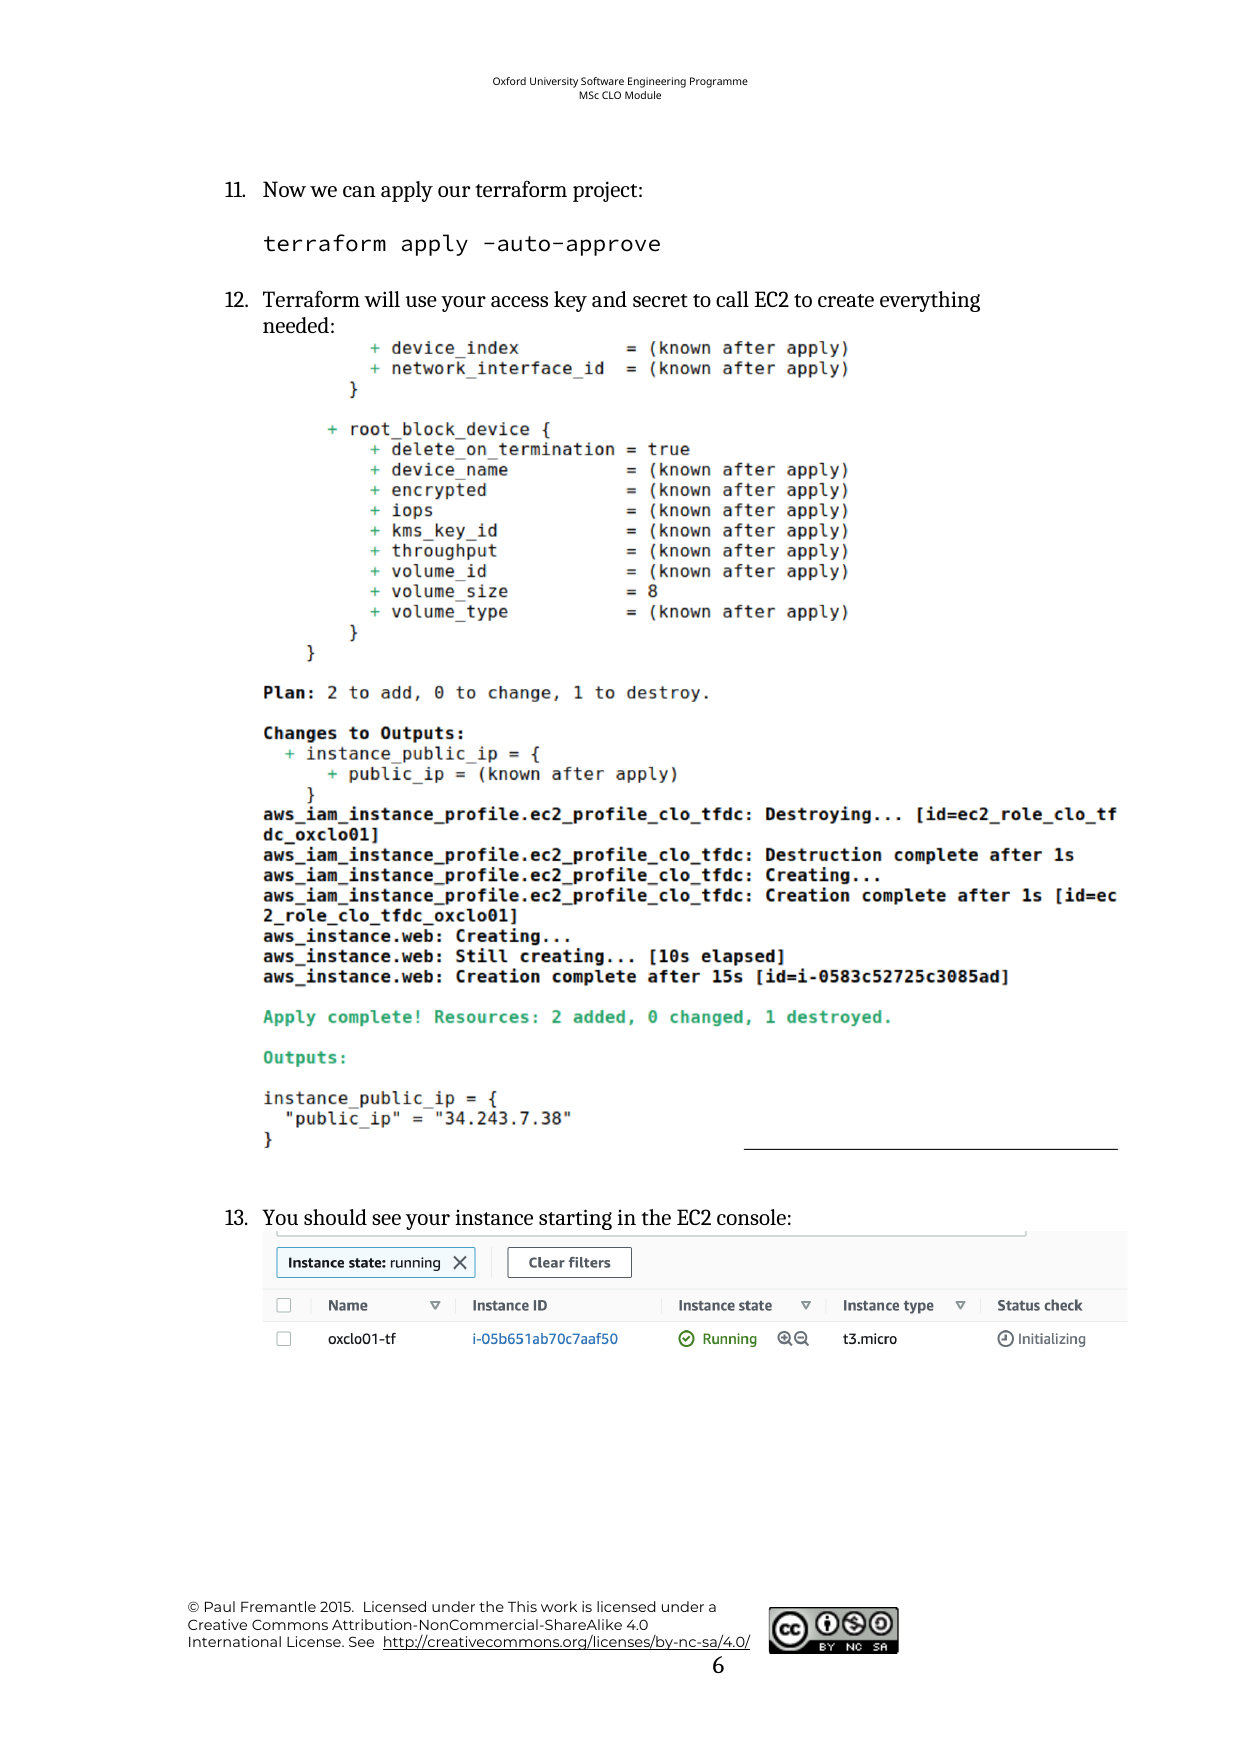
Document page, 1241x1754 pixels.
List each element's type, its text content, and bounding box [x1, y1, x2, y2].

picture [768, 1607, 899, 1654]
picture [262, 1231, 1128, 1355]
list Now we can apply our terraform project: terraform apply -auto-approve [225, 176, 1053, 287]
picture [262, 339, 1128, 1150]
